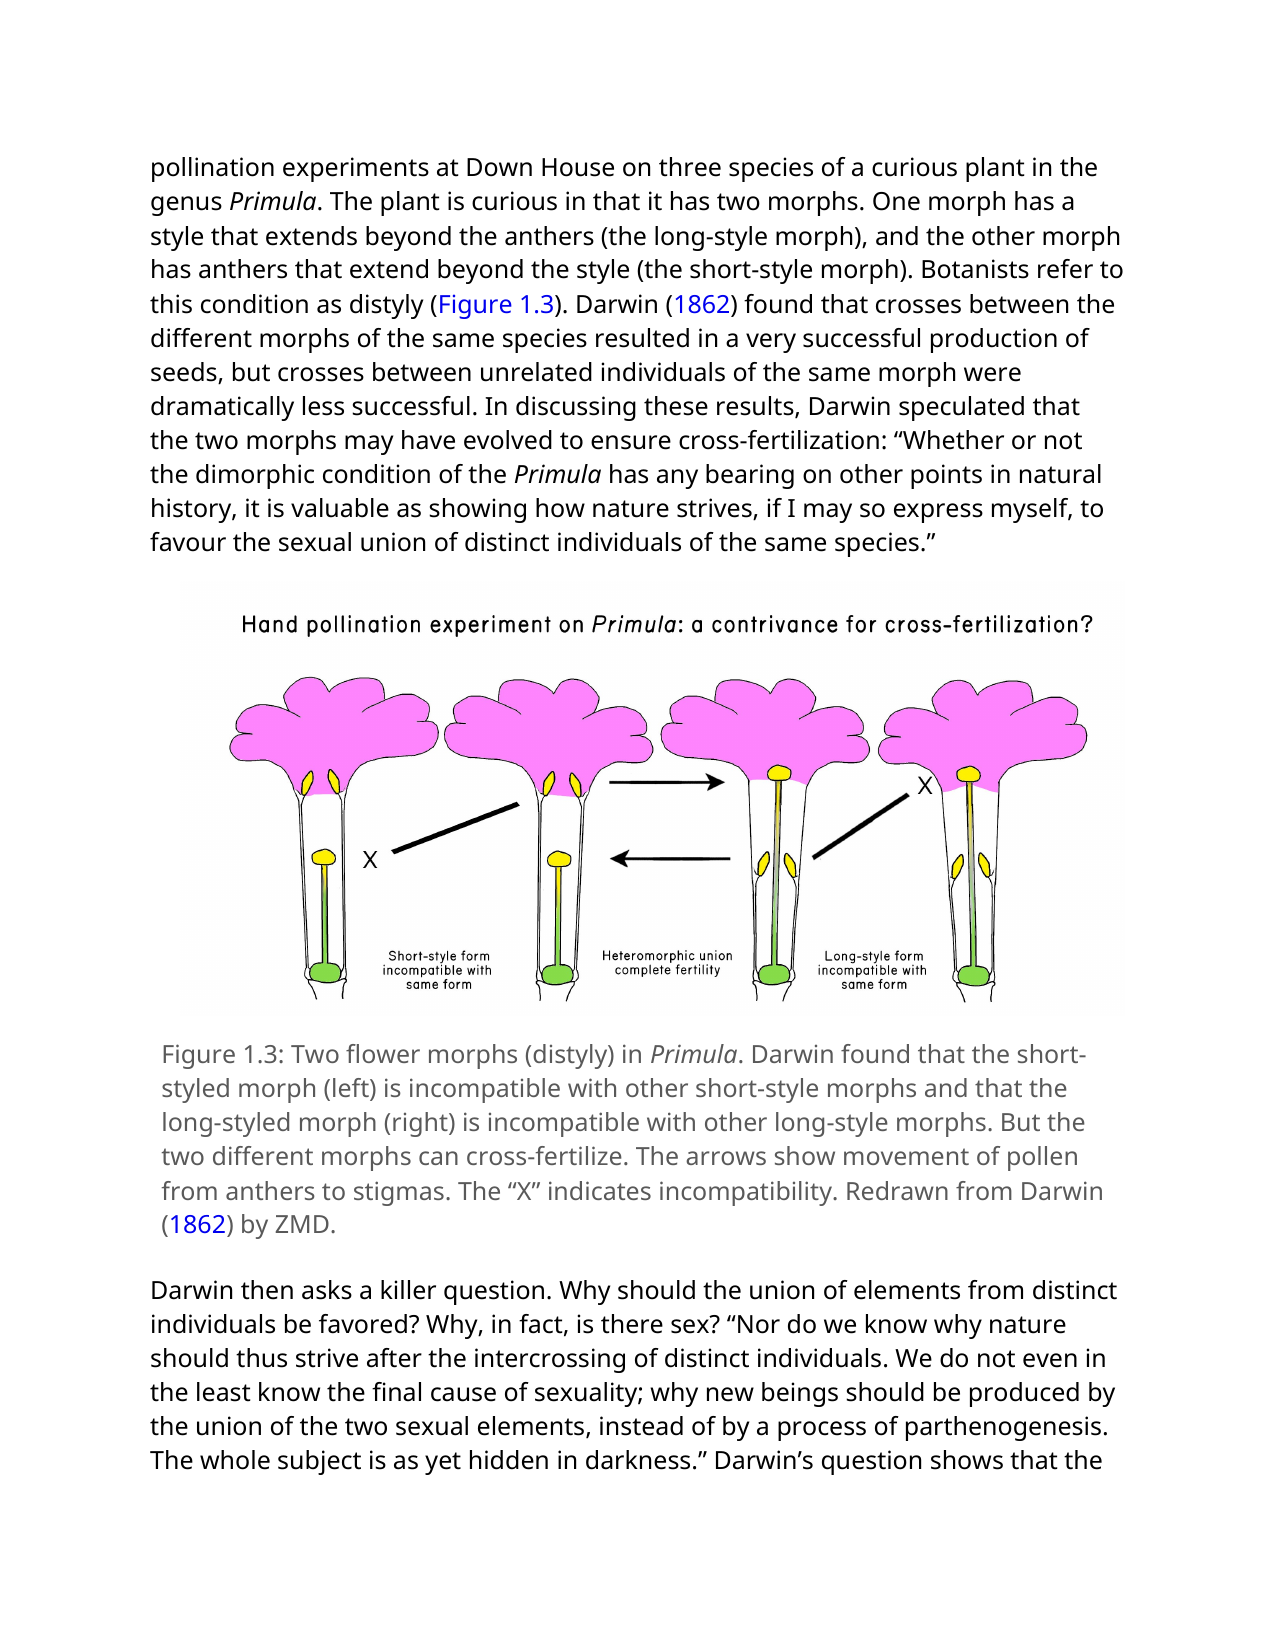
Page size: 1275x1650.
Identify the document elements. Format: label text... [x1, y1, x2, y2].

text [150, 150, 1125, 559]
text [150, 1272, 1125, 1477]
picture [180, 581, 1125, 1016]
table_header Figure 1.3: Two flower morphs (distyly) in Primula. Darwin found that the short-styled morph (left) is incompatible with other short-style morphs and that the long-styled morph (right) is incompatible with other long-style morphs. But the two different morphs can cross-fertilize. The arrows show movement of pollen from anthers to stigmas. The “X” indicates incompatibility. Redrawn from Darwin (1862) by ZMD. [150, 578, 1125, 1254]
